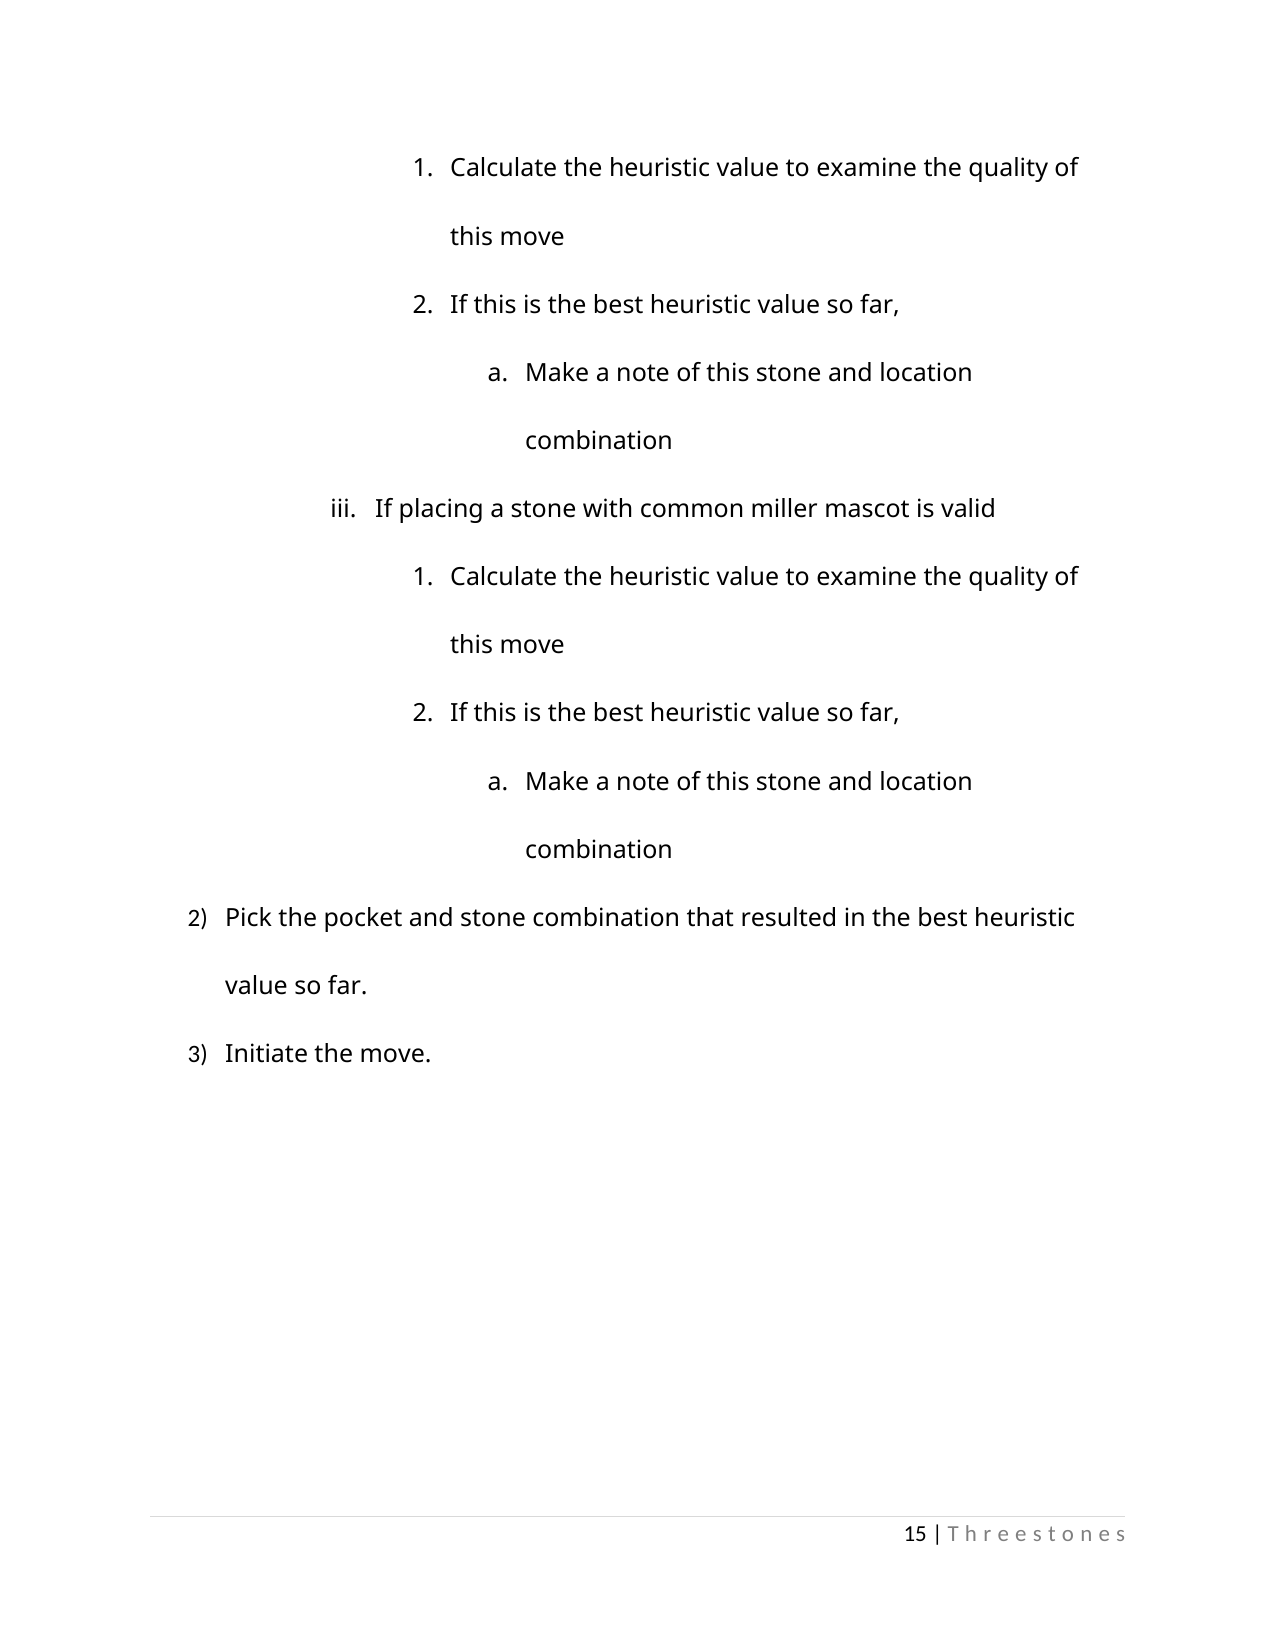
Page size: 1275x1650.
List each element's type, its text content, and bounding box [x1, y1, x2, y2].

list Initiate the move. [187, 1036, 1125, 1070]
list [412, 286, 1125, 320]
list If placing a stone with common miller mascot is valid [356, 491, 1125, 525]
list Calculate the heuristic value to examine the quality of this move [412, 559, 1125, 661]
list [412, 150, 1125, 252]
list Pick the pocket and stone combination that resulted in the best heuristic value so far. [187, 899, 1125, 1002]
list Make a note of this stone and location combination [487, 763, 1125, 865]
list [487, 354, 1125, 457]
list If this is the best heuristic value so far, [412, 695, 1125, 729]
